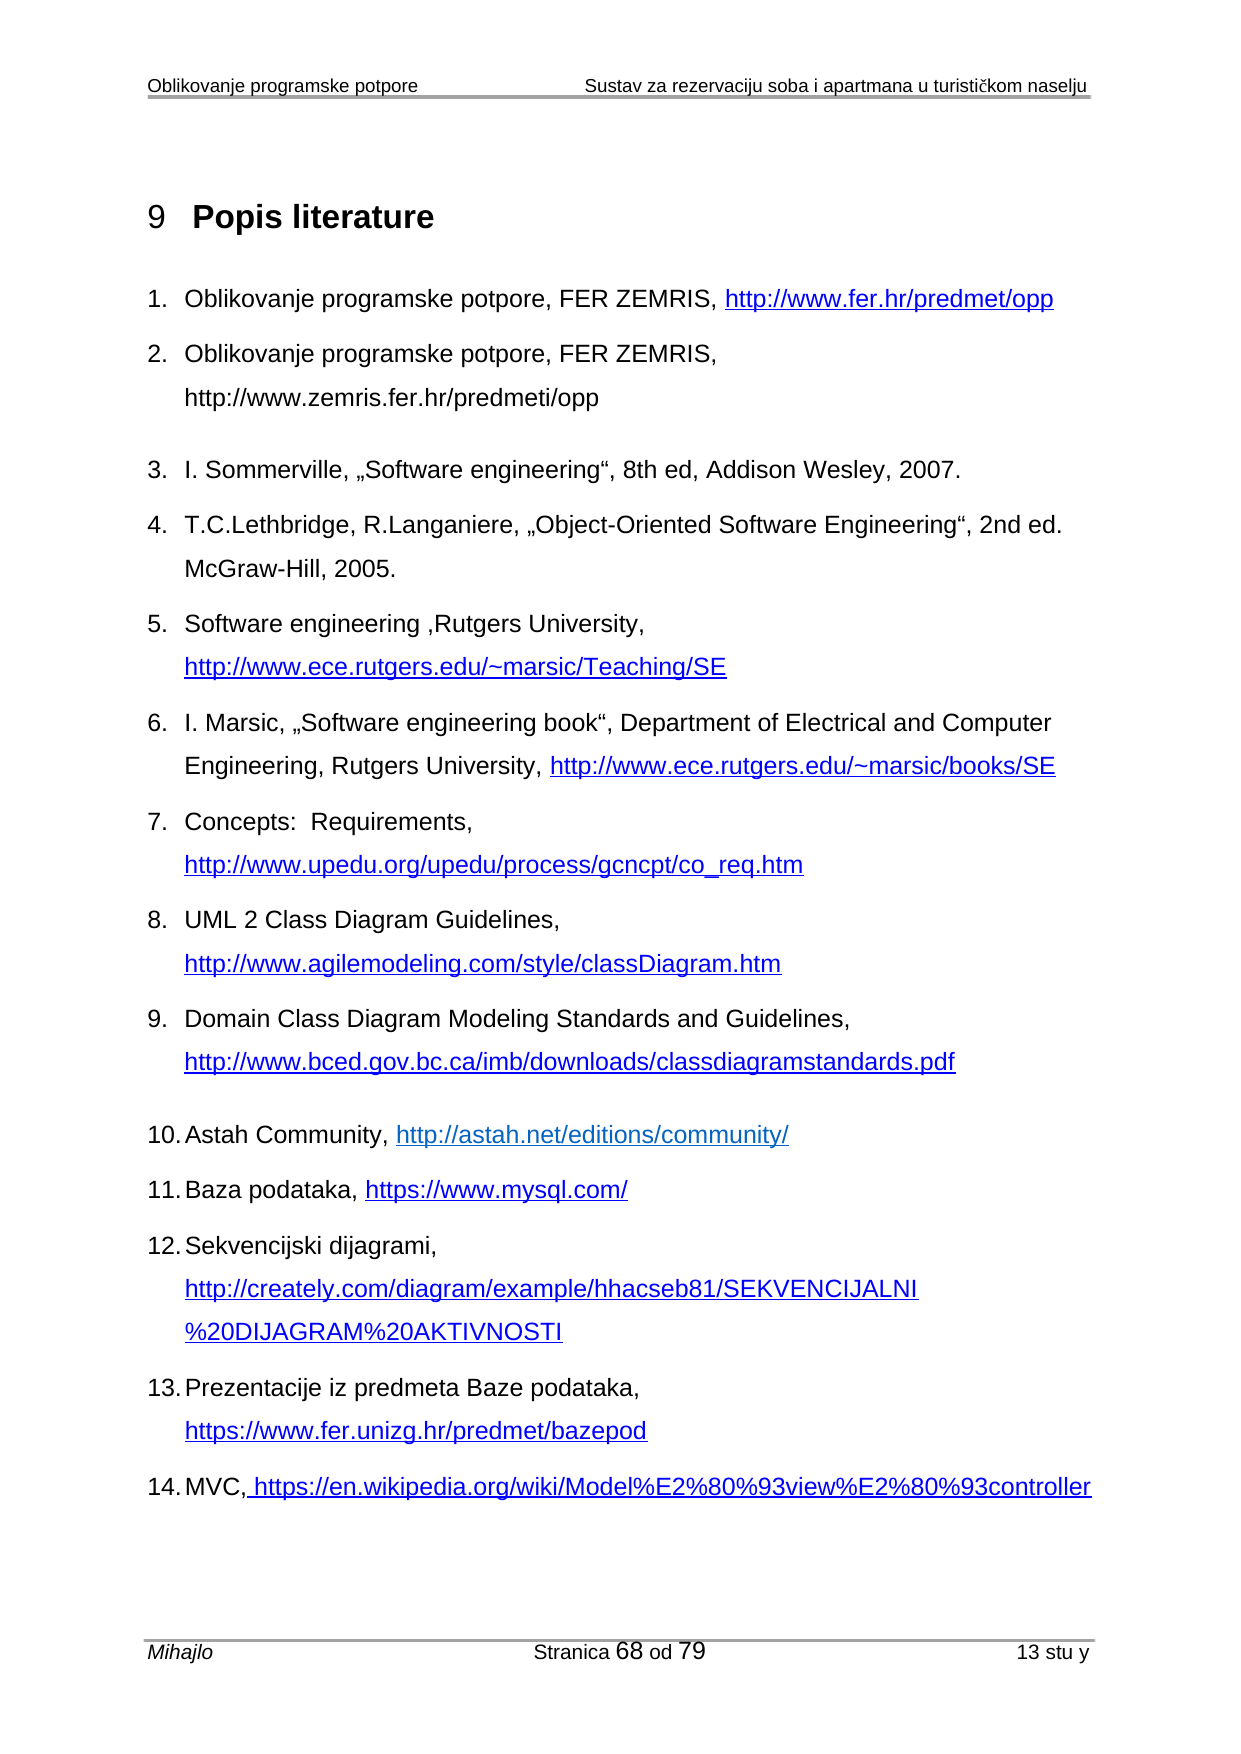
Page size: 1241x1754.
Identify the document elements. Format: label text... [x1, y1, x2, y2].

list Prezentacije iz predmeta Baze podataka, https://www.fer.unizg.hr/predmet/bazepod [147, 1373, 1093, 1444]
list Oblikovanje programske potpore, FER ZEMRIS, http://www.fer.hr/predmet/opp [147, 284, 1093, 312]
list Sekvencijski dijagrami, http://creately.com/diagram/example/hhacseb81/SEKVENCIJALNI%20DIJAGRAM%20AKTIVNOSTI [147, 1231, 1093, 1346]
list T.C.Lethbridge, R.Langaniere, „Object-Oriented Software Engineering“, 2nd ed. McGraw-Hill, 2005. [147, 510, 1093, 582]
list I. Sommerville, „Software engineering“, 8th ed, Addison Wesley, 2007. [147, 455, 1093, 483]
picture [147, 95, 1092, 99]
list Software engineering ,Rutgers University, http://www.ece.rutgers.edu/~marsic/Teaching/SE [147, 609, 1093, 681]
subtitle Popis literature [147, 197, 1093, 235]
list UML 2 Class Diagram Guidelines, http://www.agilemodeling.com/style/classDiagram.htm [147, 905, 1093, 977]
list MVC, https://en.wikipedia.org/wiki/Model%E2%80%93view%E2%80%93controller [147, 1471, 1093, 1500]
list Domain Class Diagram Modeling Standards and Guidelines, http://www.bced.gov.bc.ca/imb/downloads/classdiagramstandards.pdf [147, 1004, 1093, 1076]
list Astah Community, http://astah.net/editions/community/ [147, 1119, 1093, 1148]
list Oblikovanje programske potpore, FER ZEMRIS, http://www.zemris.fer.hr/predmeti/opp [147, 339, 1093, 411]
list I. Marsic, „Software engineering book“, Department of Electrical and Computer Engineering, Rutgers University, http://www.ece.rutgers.edu/~marsic/books/SE [147, 708, 1093, 780]
list Baza podataka, https://www.mysql.com/ [147, 1175, 1093, 1204]
list Concepts: Requirements, http://www.upedu.org/upedu/process/gcncpt/co_req.htm [147, 807, 1093, 878]
